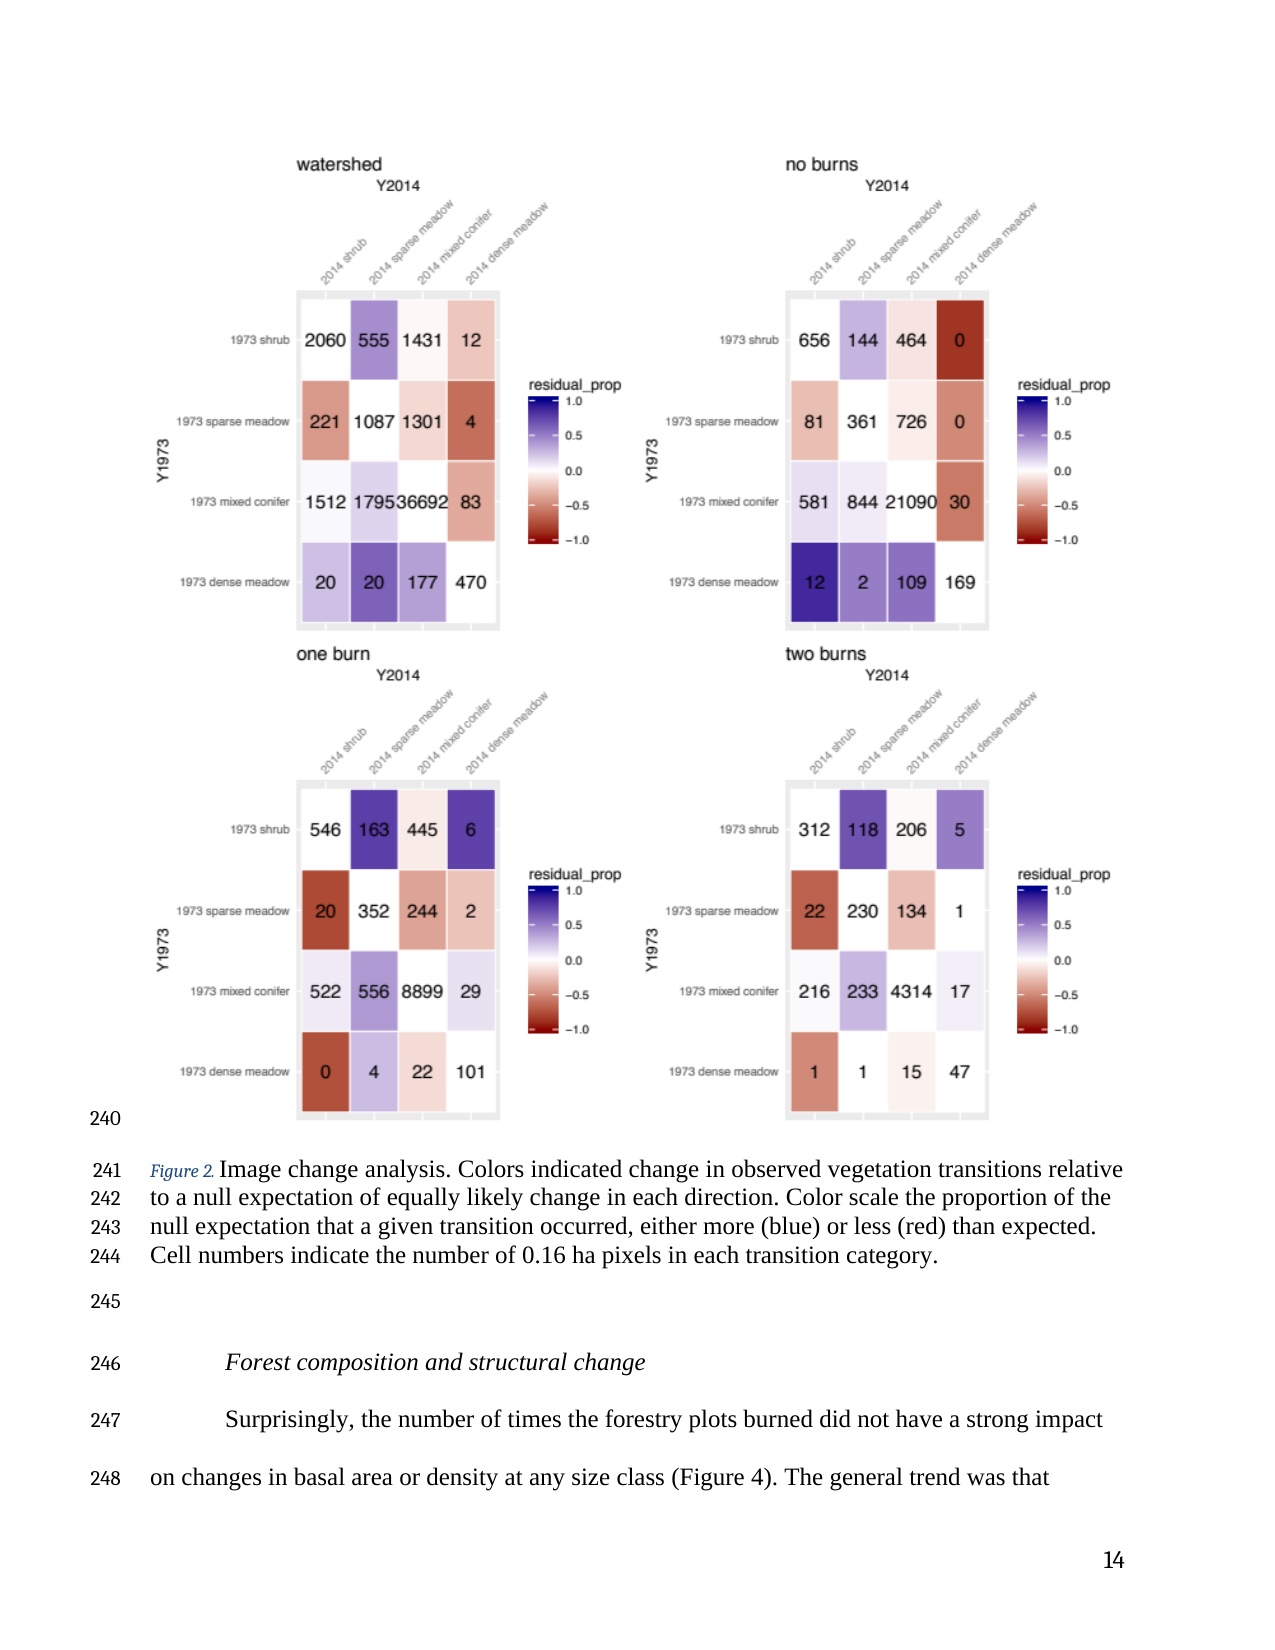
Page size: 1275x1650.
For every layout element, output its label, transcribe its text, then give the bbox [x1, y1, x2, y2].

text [150, 1404, 1125, 1491]
text Figure . Image change analysis. Colors indicated change in observed vegetation transitions relative to a null expectation of equally likely change in each direction. Color scale the proportion of the null expectation that a given transition occurred, either more (blue) or less (red) than expected. Cell numbers indicate the number of 0.16 ha pixels in each transition category. [150, 1154, 1125, 1269]
text Forest composition and structural change [150, 1347, 1125, 1376]
